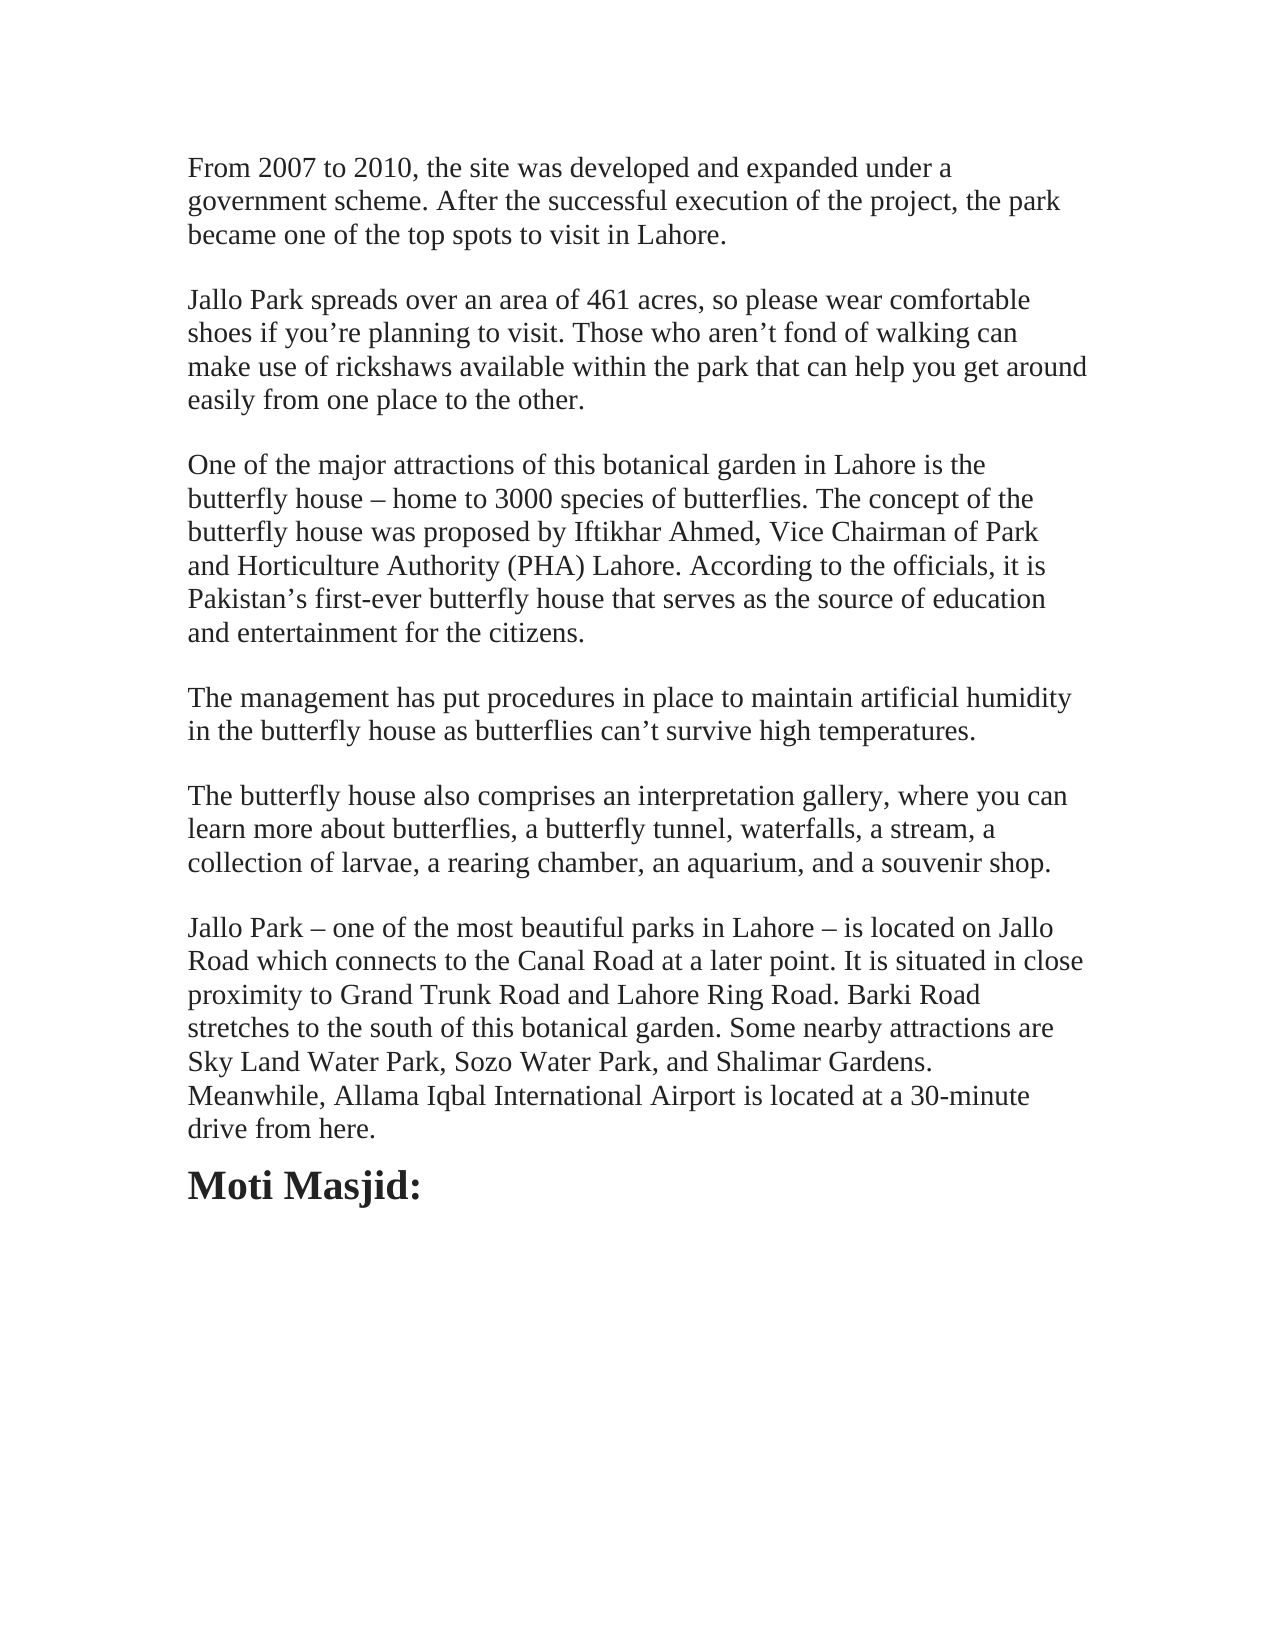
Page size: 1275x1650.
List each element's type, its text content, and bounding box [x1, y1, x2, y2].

text The butterfly house also comprises an interpretation gallery, where you can learn more about butterflies, a butterfly tunnel, waterfalls, a stream, a collection of larvae, a rearing chamber, an aquarium, and a souvenir shop. [187, 778, 1087, 879]
text The management has put procedures in place to maintain artificial humidity in the butterfly house as butterflies can’t survive high temperatures. [187, 680, 1087, 747]
text From 2007 to 2010, the site was developed and expanded under a government scheme. After the successful execution of the project, the park became one of the top spots to visit in Lahore. [187, 150, 1087, 251]
text Jallo Park – one of the most beautiful parks in Lahore – is located on Jallo Road which connects to the Canal Road at a later point. It is situated in close proximity to Grand Trunk Road and Lahore Ring Road. Barki Road stretches to the south of this botanical garden. Some nearby attractions are Sky Land Water Park, Sozo Water Park, and Shalimar Gardens. Meanwhile, Allama Iqbal International Airport is located at a 30-minute drive from here. [187, 910, 1087, 1145]
text Moti Masjid: [187, 1160, 1087, 1208]
text Jallo Park spreads over an area of 461 acres, so please wear comfortable shoes if you’re planning to visit. Those who aren’t fond of walking can make use of rickshaws available within the park that can help you get around easily from one place to the other. [187, 282, 1087, 416]
text One of the major attractions of this botanical garden in Lahore is the butterfly house – home to 3000 species of butterflies. The concept of the butterfly house was proposed by Iftikhar Ahmed, Vice Chairman of Park and Horticulture Authority (PHA) Lahore. According to the officials, it is Pakistan’s first-ever butterfly house that serves as the source of education and entertainment for the citizens. [187, 447, 1087, 648]
